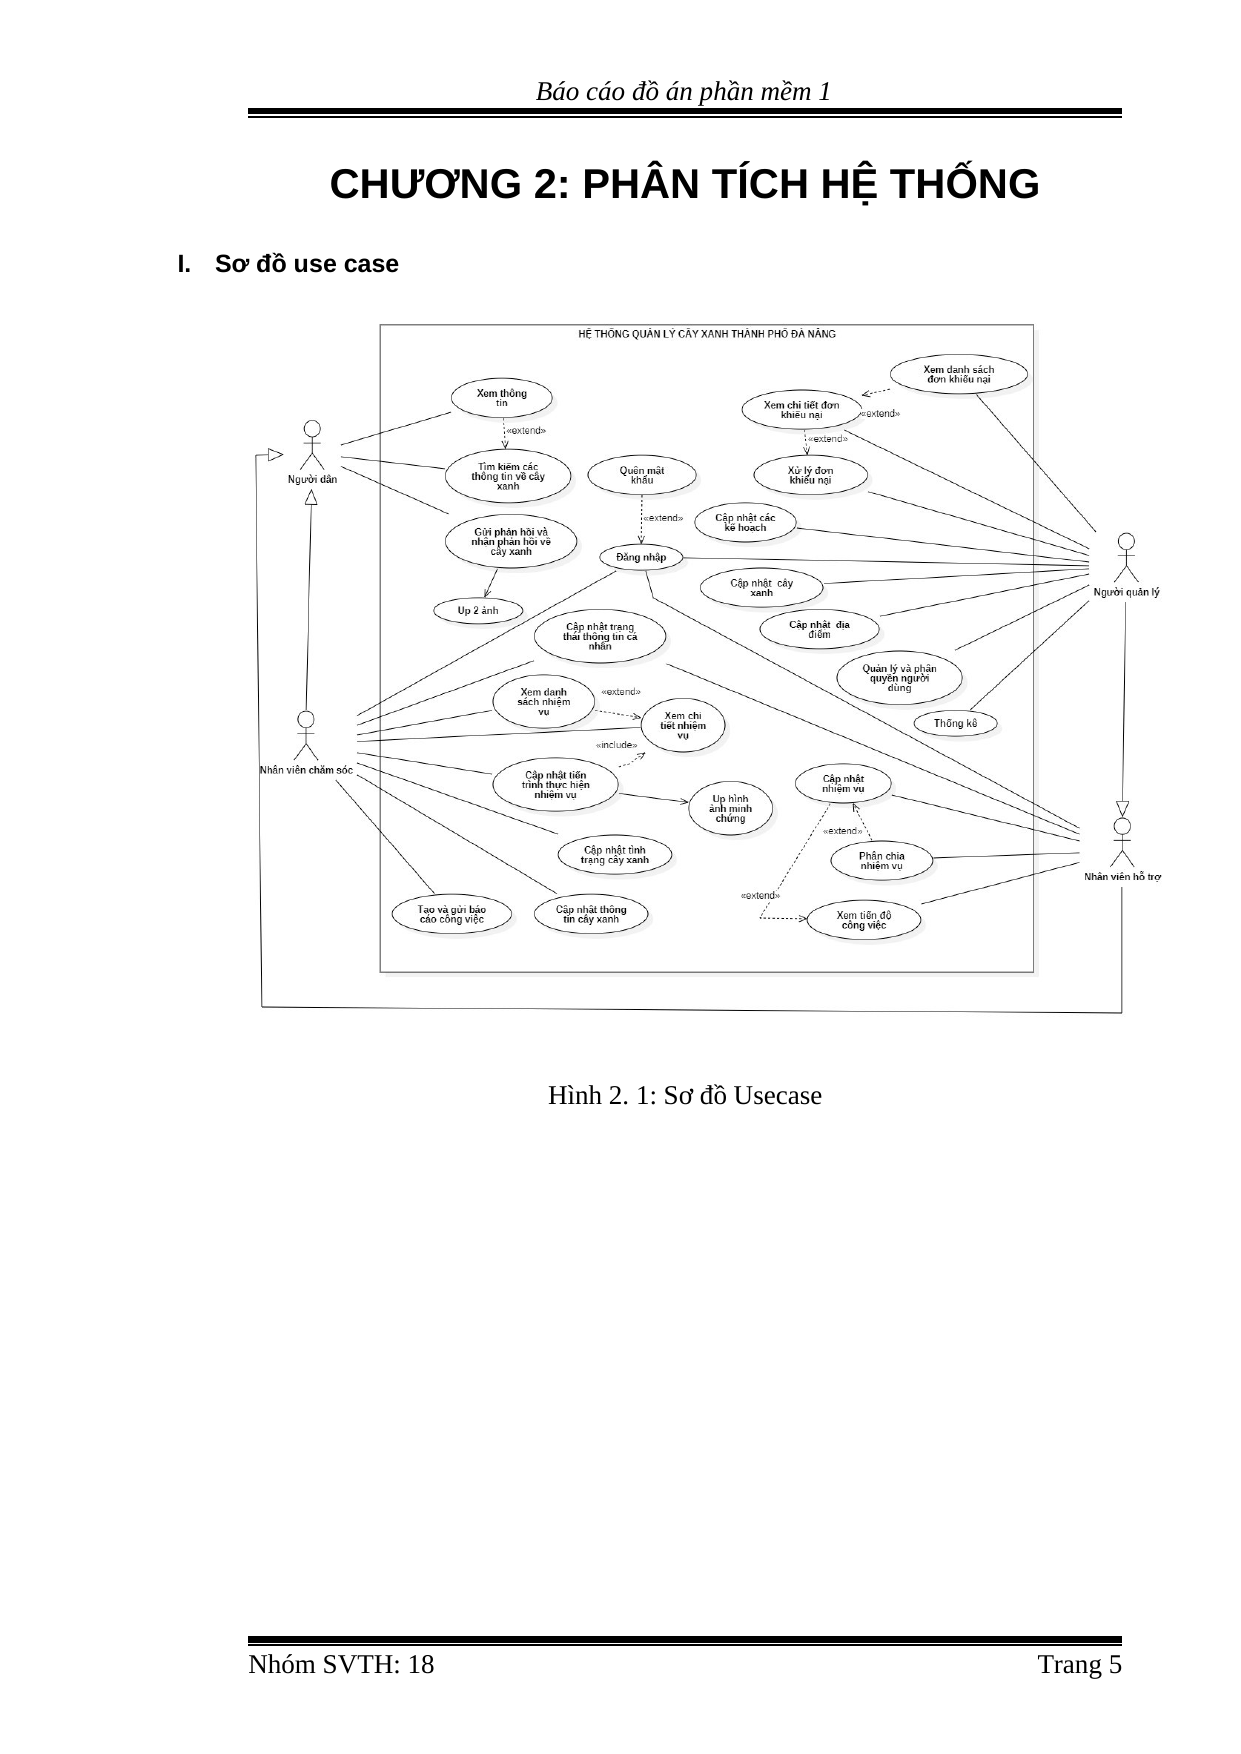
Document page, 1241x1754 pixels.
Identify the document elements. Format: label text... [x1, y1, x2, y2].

picture [248, 317, 1193, 1043]
list Sơ đồ use case [177, 249, 1122, 278]
text CHƯƠNG 2: PHÂN TÍCH HỆ THỐNG [248, 159, 1122, 207]
text Hình 2. 1: Sơ đồ Usecase [248, 1079, 1122, 1110]
